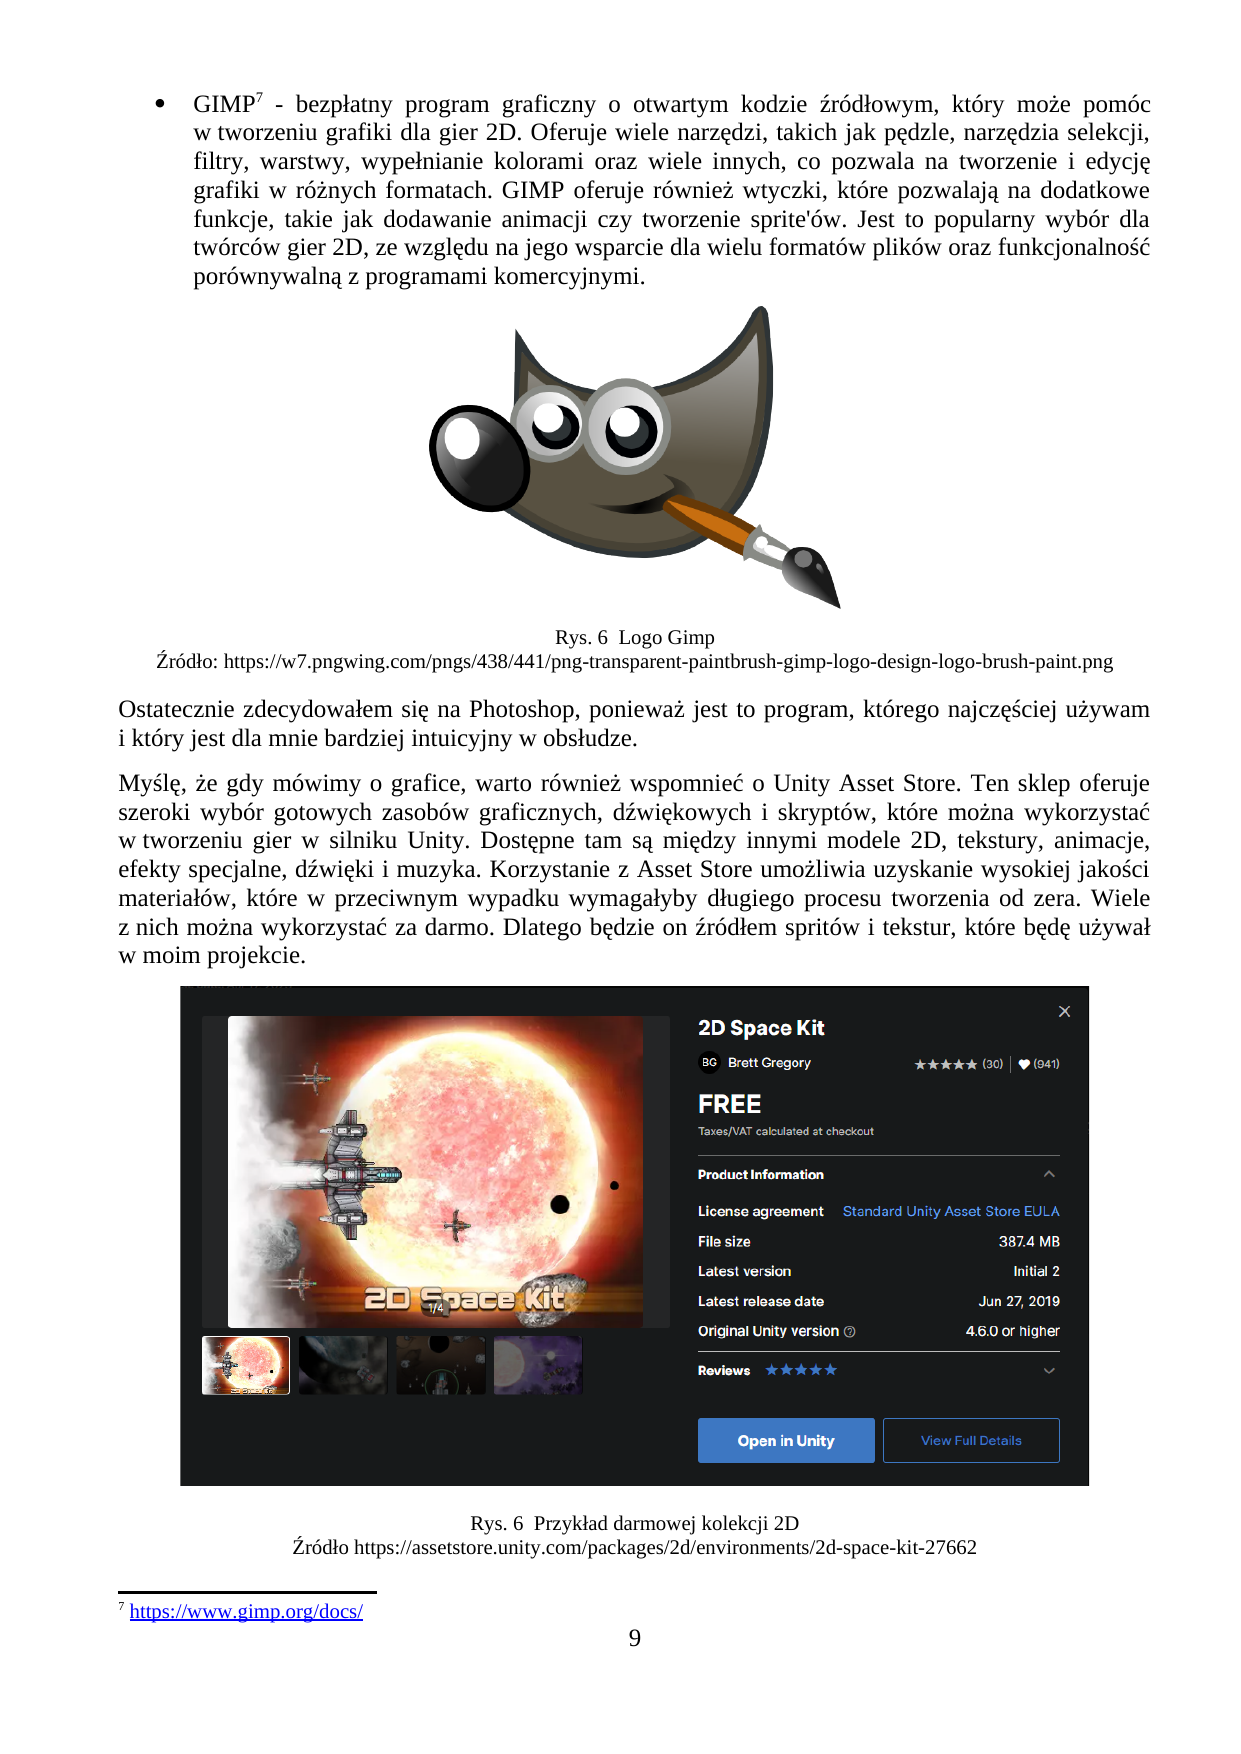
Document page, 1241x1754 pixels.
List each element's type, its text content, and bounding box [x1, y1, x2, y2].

text Rys. 6 Przykład darmowej kolekcji 2D Źródło https://assetstore.unity.com/packages/2d/environments/2d-space-kit-27662 [118, 1511, 1152, 1559]
text Ostatecznie zdecydowałem się na Photoshop, ponieważ jest to program, którego najczęściej używam i który jest dla mnie bardziej intuicyjny w obsłudze. [118, 694, 1152, 751]
picture [429, 306, 841, 609]
text Rys. 6 Logo Gimp Źródło: https://w7.pngwing.com/pngs/438/441/png-transparent-paintbrush-gimp-logo-design-logo-brush-paint.png [118, 625, 1152, 673]
list GIMP - bezpłatny program graficzny o otwartym kodzie źródłowym, który może pomóc w tworzeniu grafiki dla gier 2D. Oferuje wiele narzędzi, takich jak pędzle, narzędzia selekcji, filtry, warstwy, wypełnianie kolorami oraz wiele innych, co pozwala na tworzenie i edycję grafiki w różnych formatach. GIMP oferuje również wtyczki, które pozwalają na dodatkowe funkcje, takie jak dodawanie animacji czy tworzenie sprite'ów. Jest to popularny wybór dla twórców gier 2D, ze względu na jego wsparcie dla wielu formatów plików oraz funkcjonalność porównywalną z programami komercyjnymi. [156, 89, 1152, 290]
picture [180, 986, 1090, 1486]
text Myślę, że gdy mówimy o grafice, warto również wspomnieć o Unity Asset Store. Ten sklep oferuje szeroki wybór gotowych zasobów graficznych, dźwiękowych i skryptów, które można wykorzystać w tworzeniu gier w silniku Unity. Dostępne tam są między innymi modele 2D, tekstury, animacje, efekty specjalne, dźwięki i muzyka. Korzystanie z Asset Store umożliwia uzyskanie wysokiej jakości materiałów, które w przeciwnym wypadku wymagałyby długiego procesu tworzenia od zera. Wiele z nich można wykorzystać za darmo. Dlatego będzie on źródłem spritów i tekstur, które będę używał w moim projekcie. [118, 768, 1152, 969]
